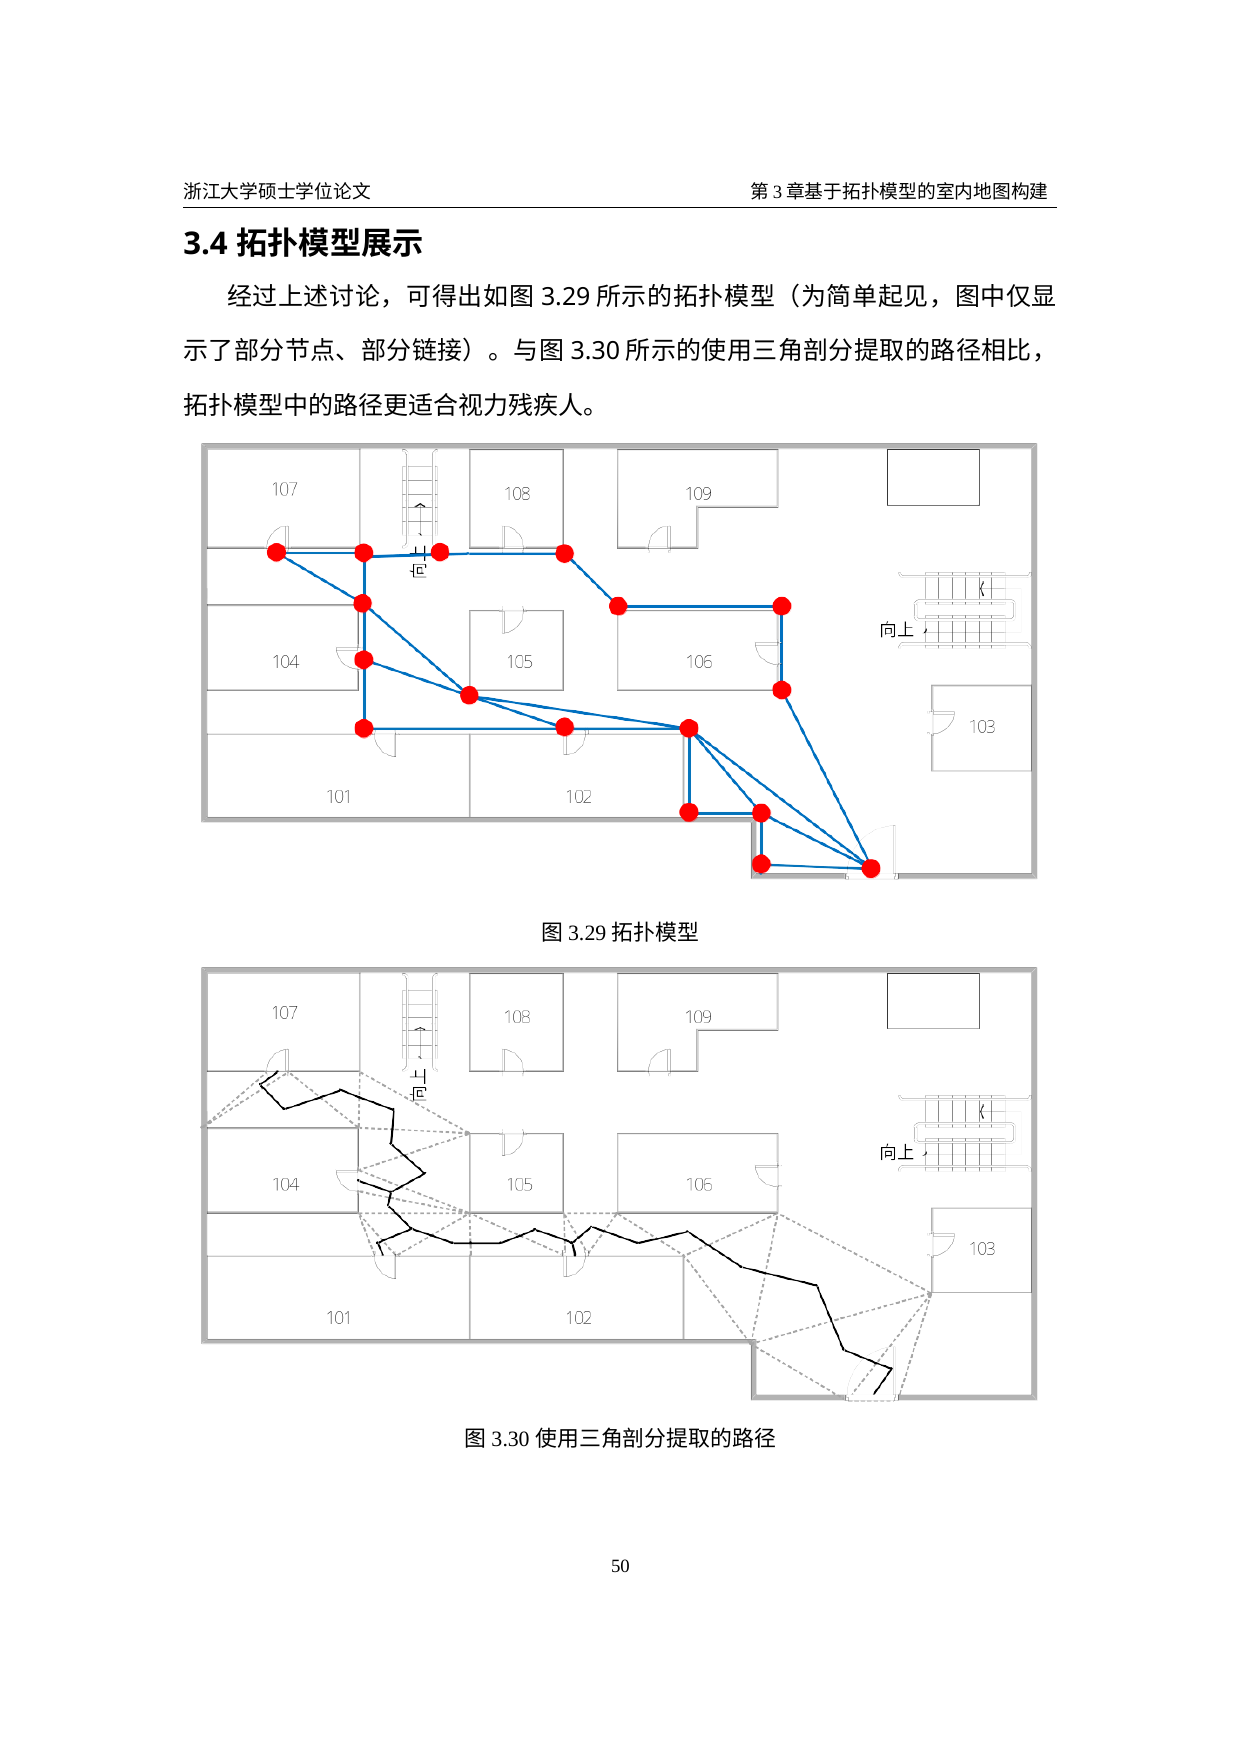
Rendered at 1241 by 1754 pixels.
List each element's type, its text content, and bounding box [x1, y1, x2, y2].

subtitle 拓扑模型展示 [183, 218, 1057, 264]
